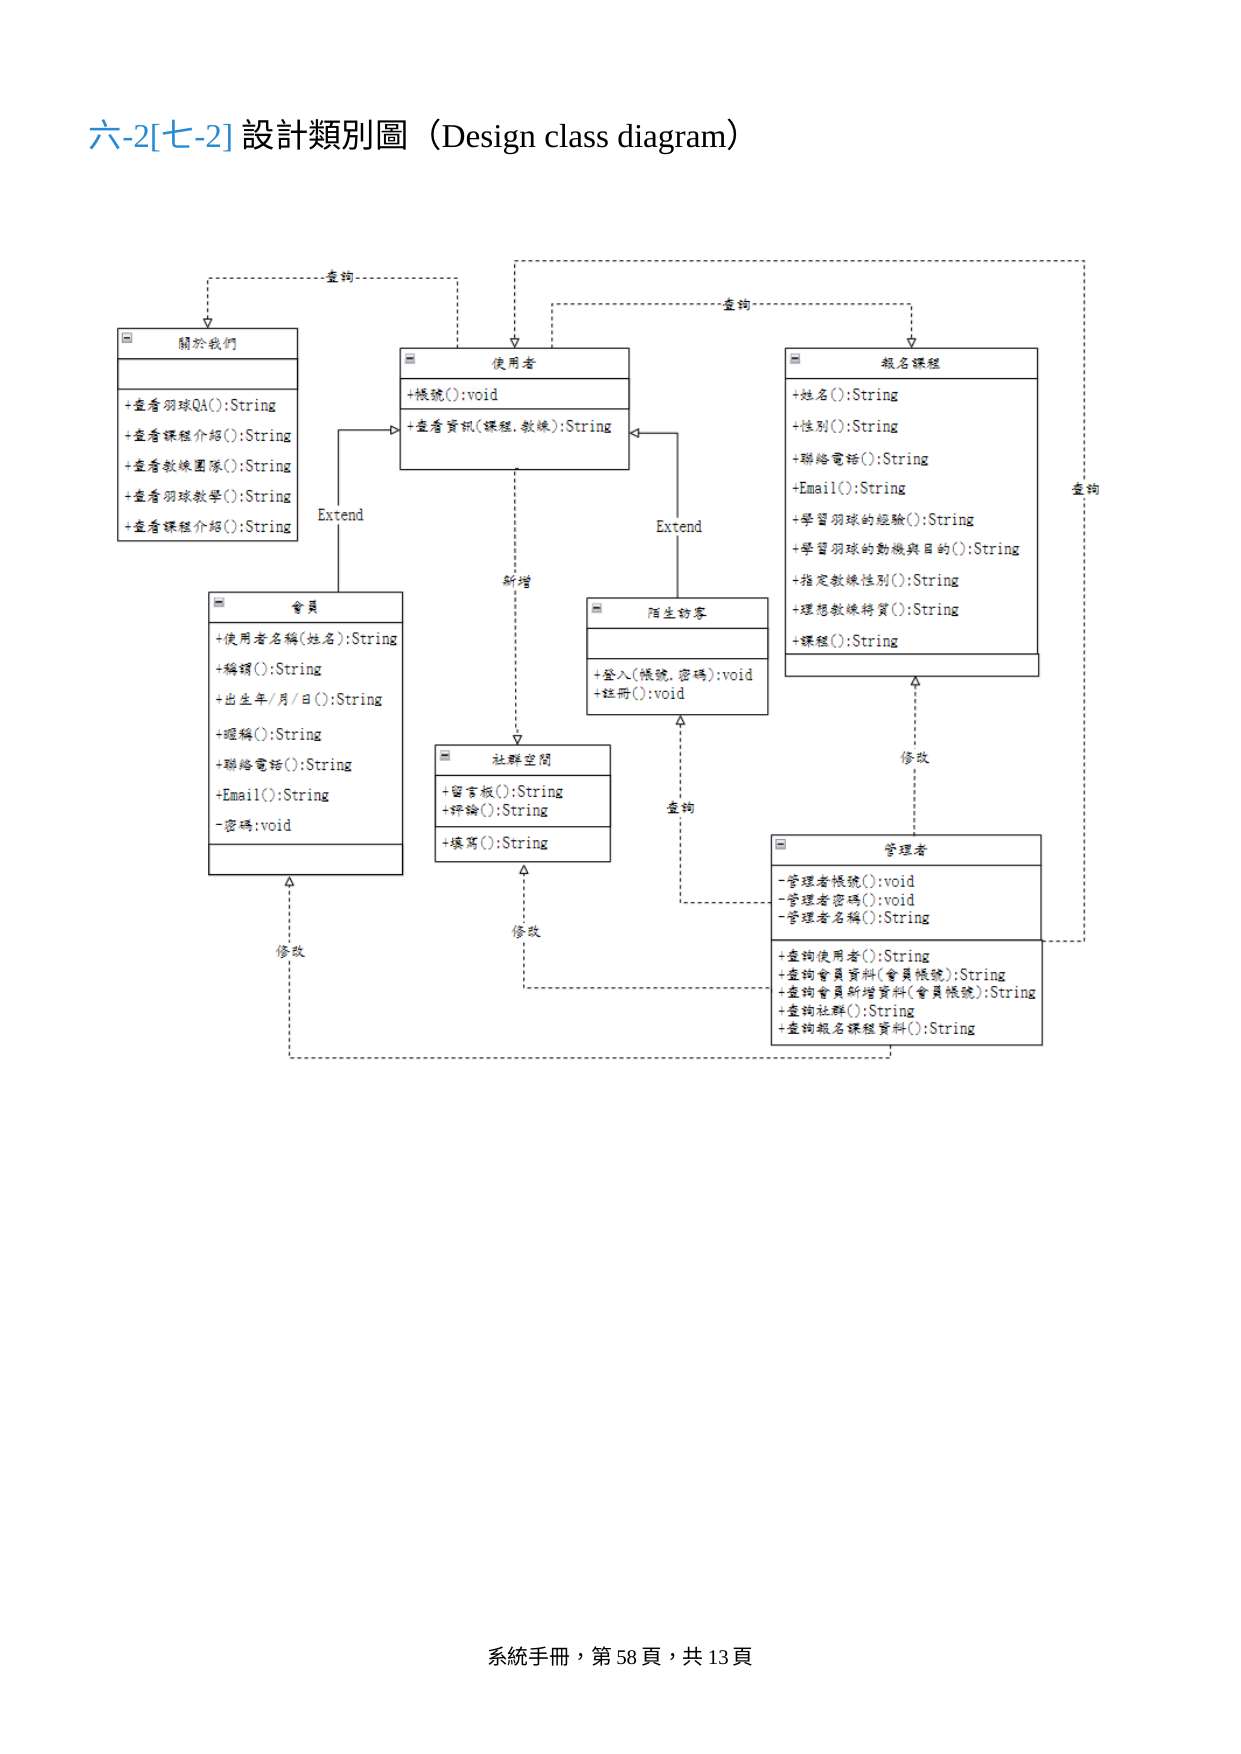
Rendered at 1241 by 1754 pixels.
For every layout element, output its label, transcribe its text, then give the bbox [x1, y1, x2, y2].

subtitle 設計類別圖（Design class diagram） [89, 96, 1152, 171]
picture [88, 245, 1107, 1076]
